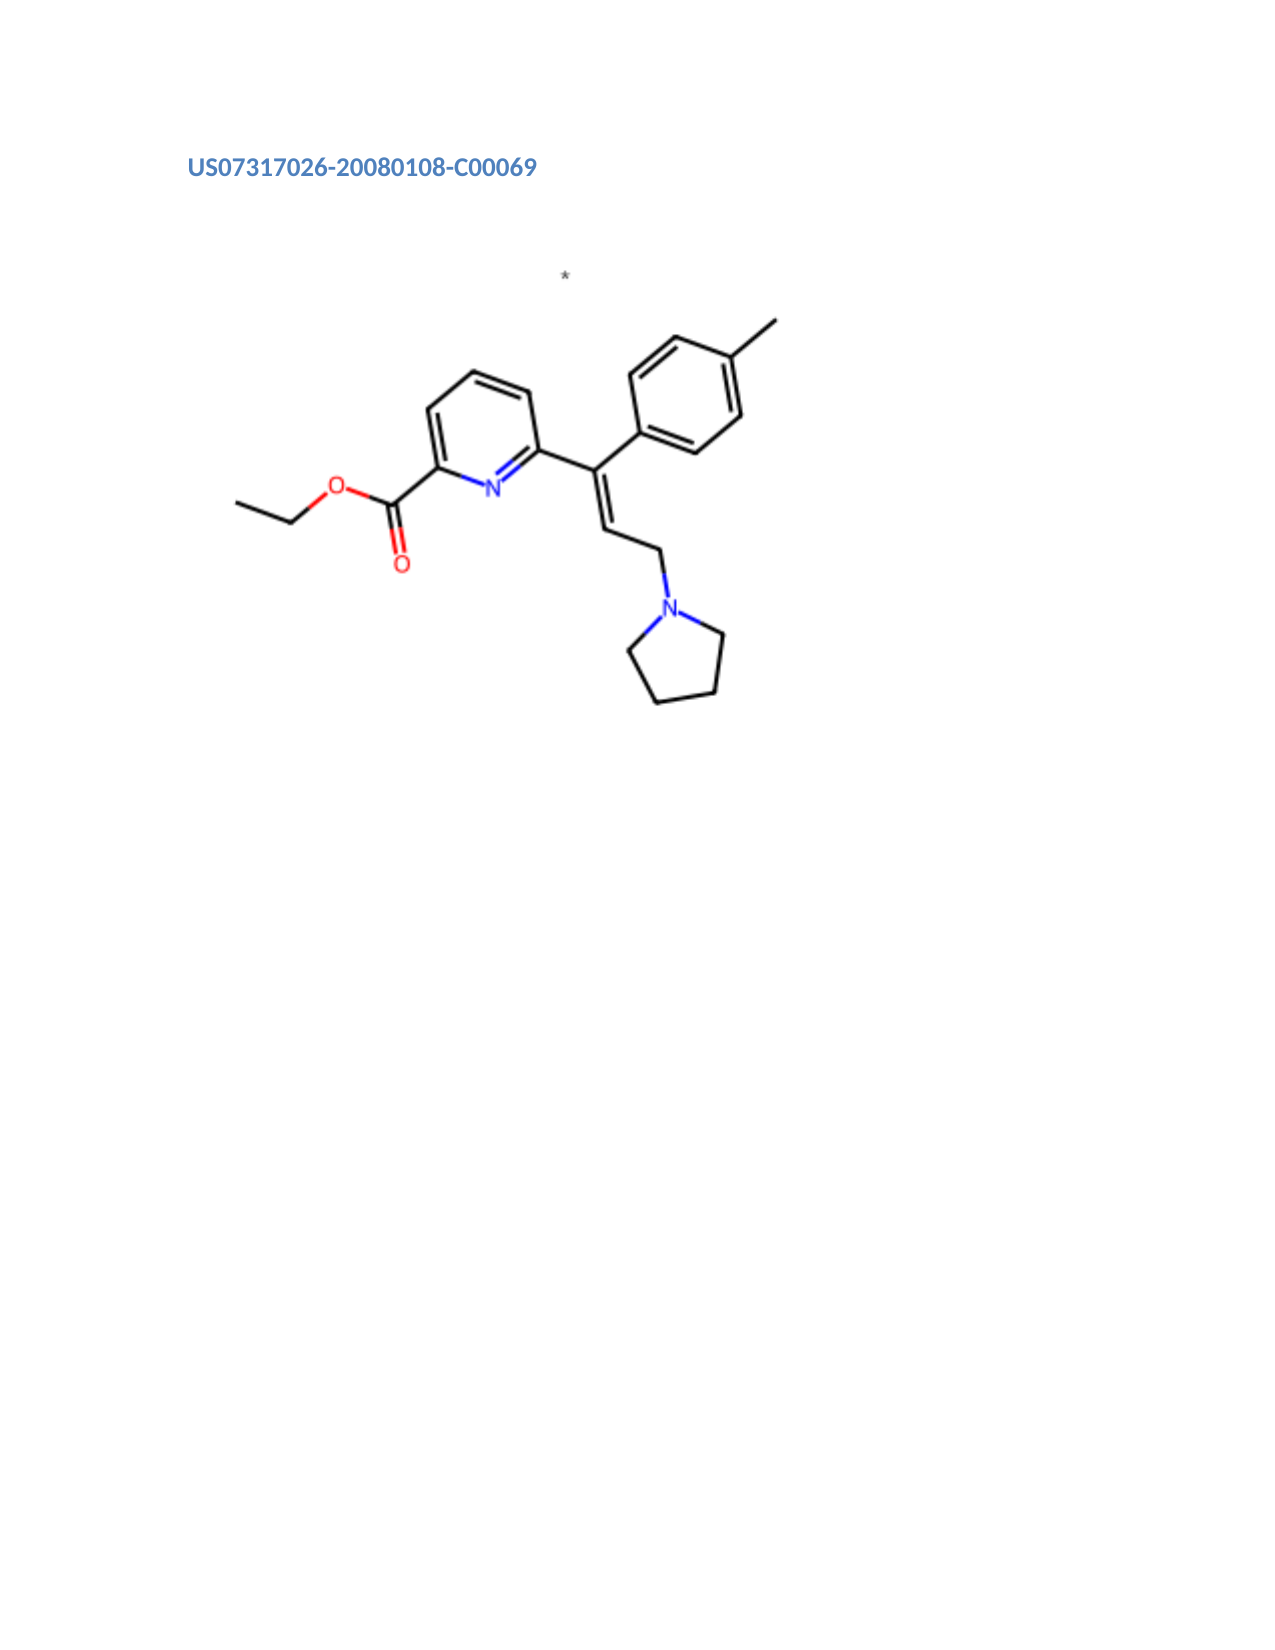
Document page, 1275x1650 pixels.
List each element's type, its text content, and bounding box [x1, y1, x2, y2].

picture [206, 187, 807, 788]
subtitle US07317026-20080108-C00069 [187, 150, 1087, 183]
